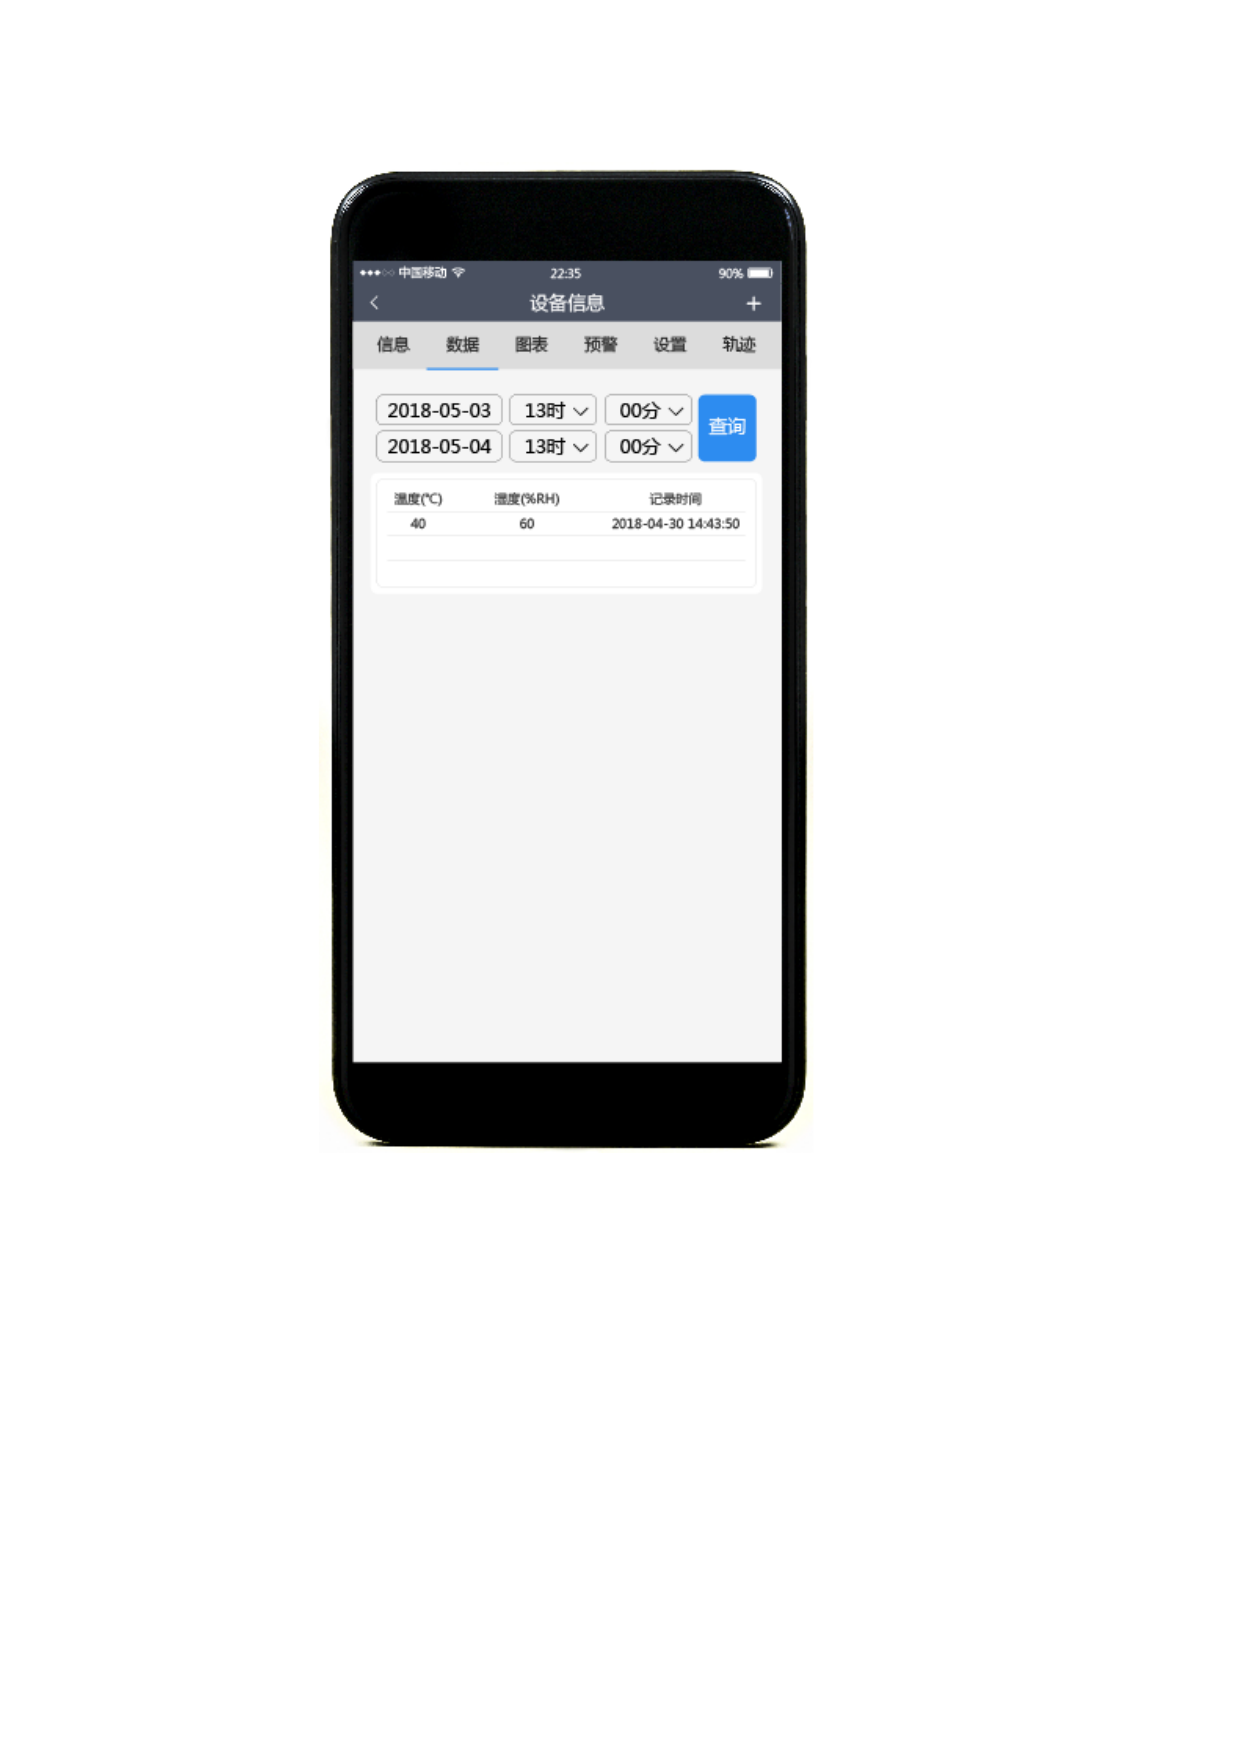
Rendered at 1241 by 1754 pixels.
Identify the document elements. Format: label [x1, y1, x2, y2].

picture [318, 162, 826, 1153]
